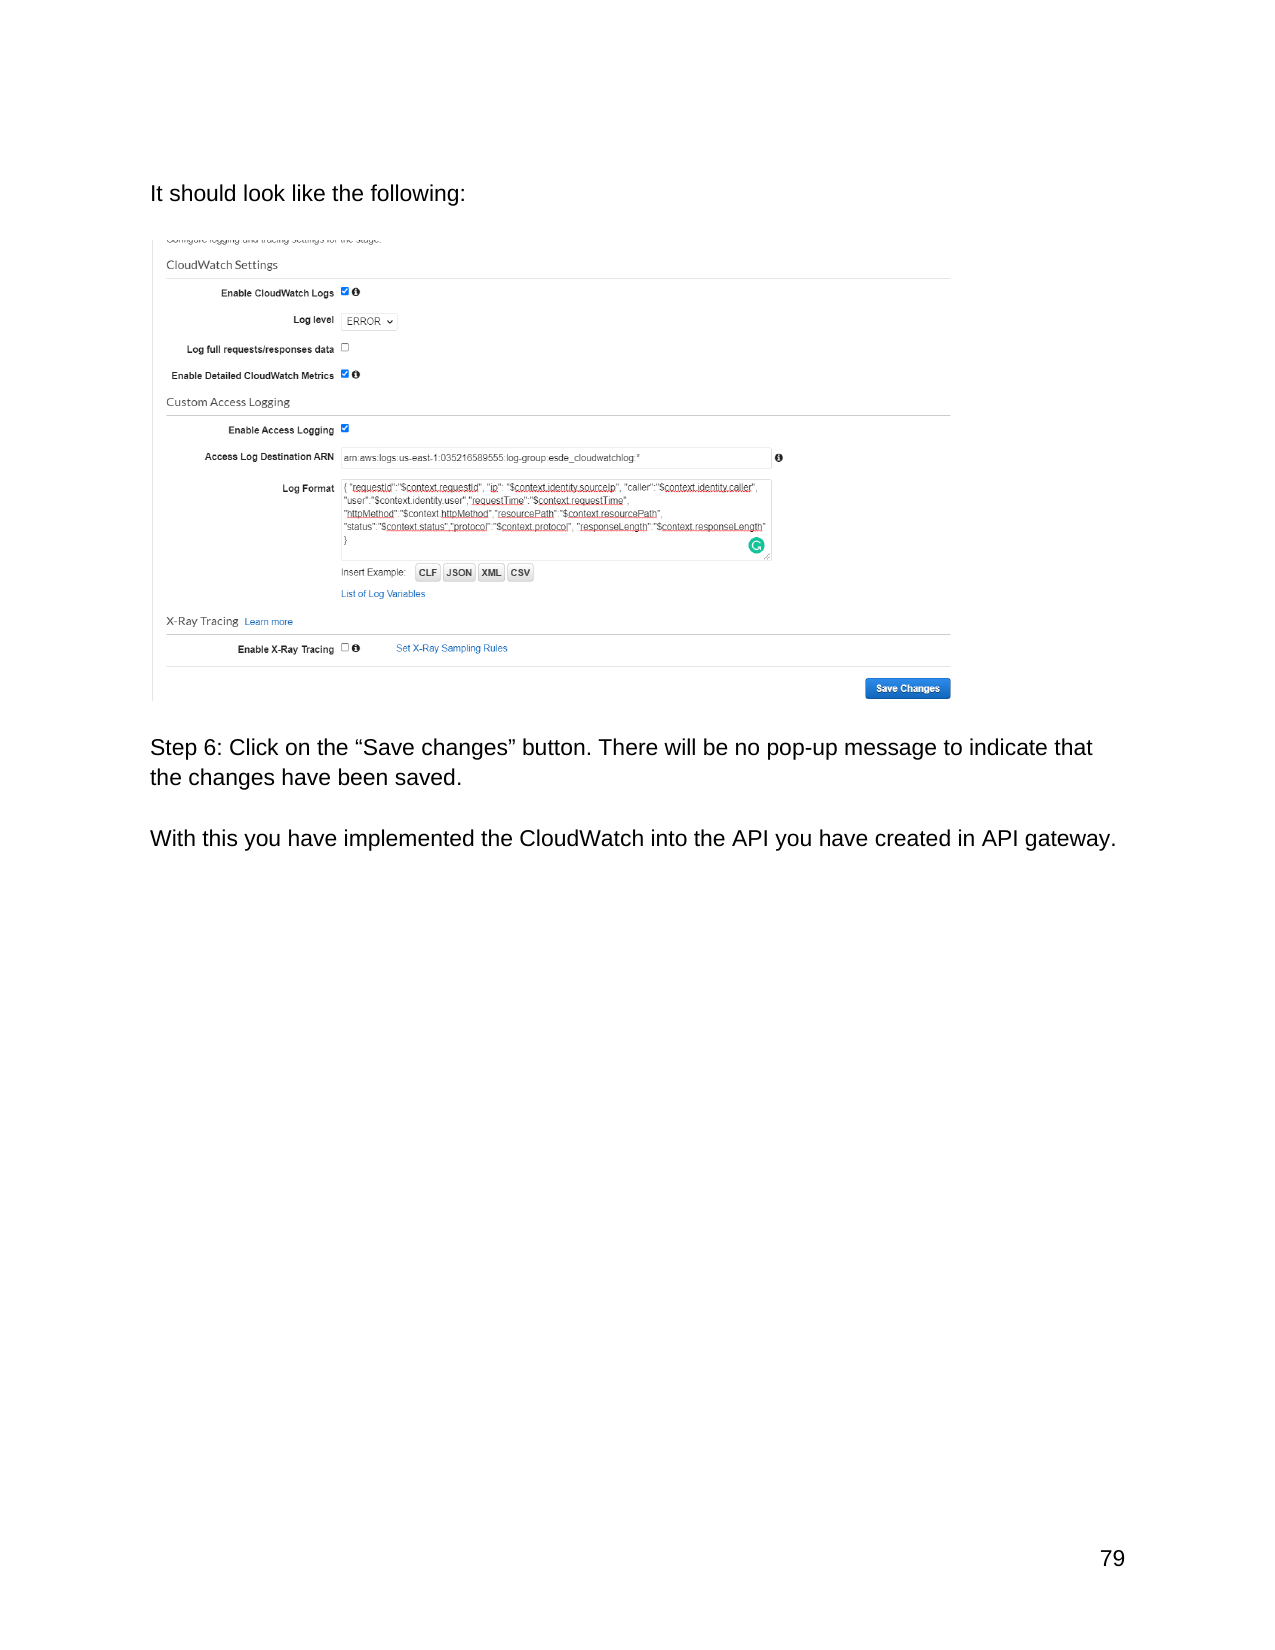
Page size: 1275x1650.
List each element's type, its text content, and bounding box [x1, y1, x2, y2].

text With this you have implemented the CloudWatch into the API you have created in API gateway. [150, 825, 1125, 851]
text It should look like the following: [150, 180, 1125, 207]
picture [150, 240, 959, 701]
text Step 6: Click on the “Save changes” button. There will be no pop-up message to indicate that the changes have been saved. [150, 734, 1125, 791]
